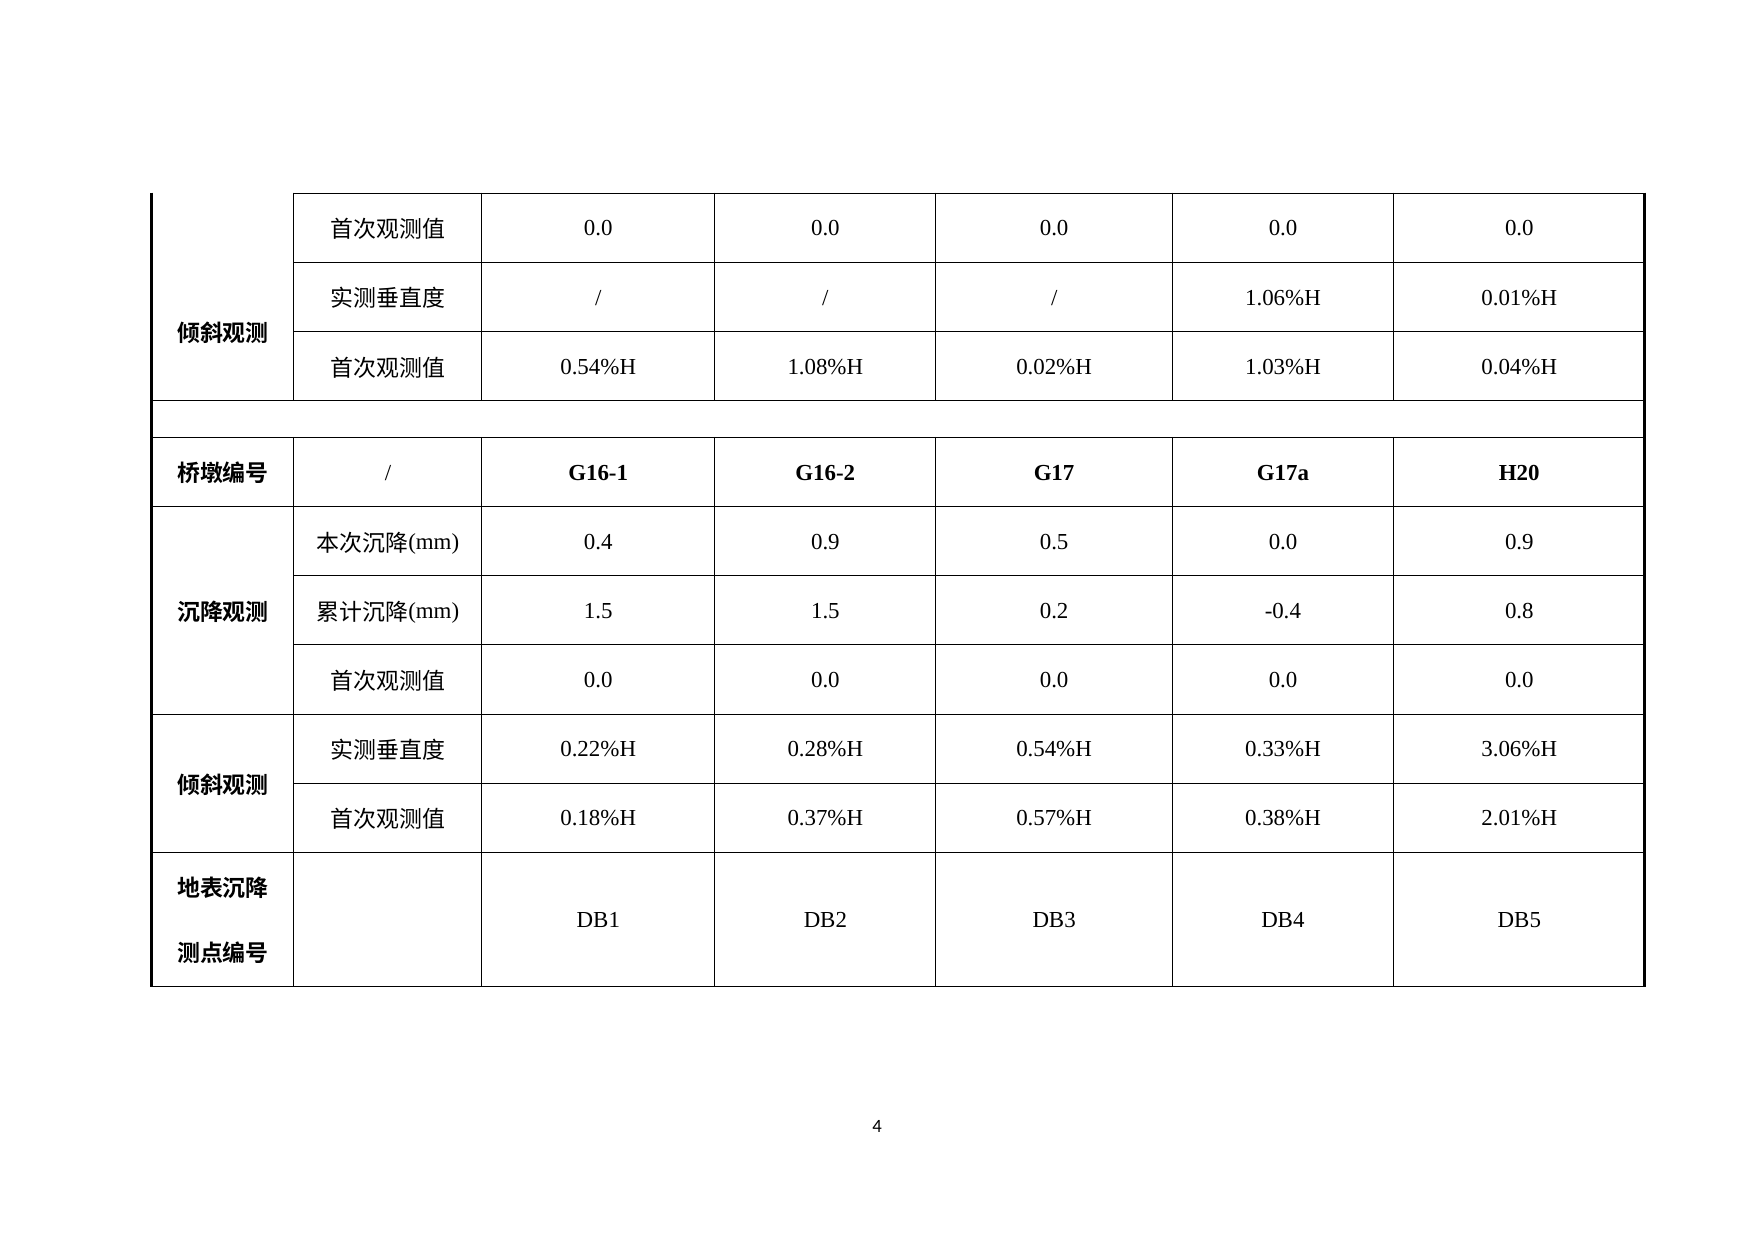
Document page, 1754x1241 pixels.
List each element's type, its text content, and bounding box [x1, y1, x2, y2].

table_cell 0.0 [1394, 645, 1643, 713]
table_cell 倾斜观测 [153, 715, 293, 852]
table_cell H20 [1394, 438, 1643, 506]
table_cell G17a [1173, 438, 1393, 506]
table_cell 沉降观测 [153, 507, 293, 713]
table_cell 0.0 [1173, 194, 1393, 262]
table_cell [294, 853, 481, 986]
table_cell DB5 [1394, 853, 1643, 986]
table_cell / [482, 263, 714, 331]
table_cell 首次观测值 [294, 645, 481, 713]
table_cell 倾斜观测 [153, 262, 293, 400]
table_cell 1.03%H [1173, 332, 1393, 400]
table_cell DB1 [482, 853, 714, 986]
table_cell 3.06%H [1394, 715, 1643, 783]
table_cell 首次观测值 [294, 194, 481, 262]
table_cell DB3 [936, 853, 1172, 986]
table_cell G16-1 [482, 438, 714, 506]
table_cell 0.5 [936, 507, 1172, 575]
table_cell 首次观测值 [294, 332, 481, 400]
table_cell 0.8 [1394, 576, 1643, 644]
table_cell 本次沉降(mm) [294, 507, 481, 575]
table_cell 0.54%H [482, 332, 714, 400]
table_cell 0.9 [715, 507, 935, 575]
table_cell 0.22%H [482, 715, 714, 783]
table_cell 0.0 [715, 194, 935, 262]
table_cell 实测垂直度 [294, 263, 481, 331]
table_cell 0.18%H [482, 784, 714, 852]
table_cell / [294, 438, 481, 506]
table_cell / [715, 263, 935, 331]
table_cell 0.0 [1173, 645, 1393, 713]
table_cell 0.33%H [1173, 715, 1393, 783]
table_cell [153, 401, 1643, 437]
table_cell G16-2 [715, 438, 935, 506]
table_cell 0.04%H [1394, 332, 1643, 400]
table_cell 0.0 [936, 645, 1172, 713]
table_cell 0.01%H [1394, 263, 1643, 331]
table_cell 累计沉降(mm) [294, 576, 481, 644]
table_cell 0.0 [715, 645, 935, 713]
table_cell 1.08%H [715, 332, 935, 400]
table_cell 1.5 [482, 576, 714, 644]
table_cell 0.9 [1394, 507, 1643, 575]
table_cell 0.37%H [715, 784, 935, 852]
table_cell 0.0 [482, 645, 714, 713]
table_cell 0.2 [936, 576, 1172, 644]
table_cell 1.06%H [1173, 263, 1393, 331]
table_cell 0.0 [1173, 507, 1393, 575]
table_cell 桥墩编号 [153, 438, 293, 506]
table_cell 地表沉降 测点编号 [153, 853, 293, 986]
table_cell 实测垂直度 [294, 715, 481, 783]
table_cell 0.57%H [936, 784, 1172, 852]
table_cell / [936, 263, 1172, 331]
table_cell DB2 [715, 853, 935, 986]
table_cell 0.0 [482, 194, 714, 262]
table_cell 0.0 [936, 194, 1172, 262]
table_cell 0.4 [482, 507, 714, 575]
table_cell 0.0 [1394, 194, 1643, 262]
table_cell 0.02%H [936, 332, 1172, 400]
table_cell G17 [936, 438, 1172, 506]
table_cell 0.38%H [1173, 784, 1393, 852]
table_cell 0.28%H [715, 715, 935, 783]
table_cell DB4 [1173, 853, 1393, 986]
table_cell 0.54%H [936, 715, 1172, 783]
table_cell 首次观测值 [294, 784, 481, 852]
table_cell 1.5 [715, 576, 935, 644]
table_cell 2.01%H [1394, 784, 1643, 852]
table_cell -0.4 [1173, 576, 1393, 644]
